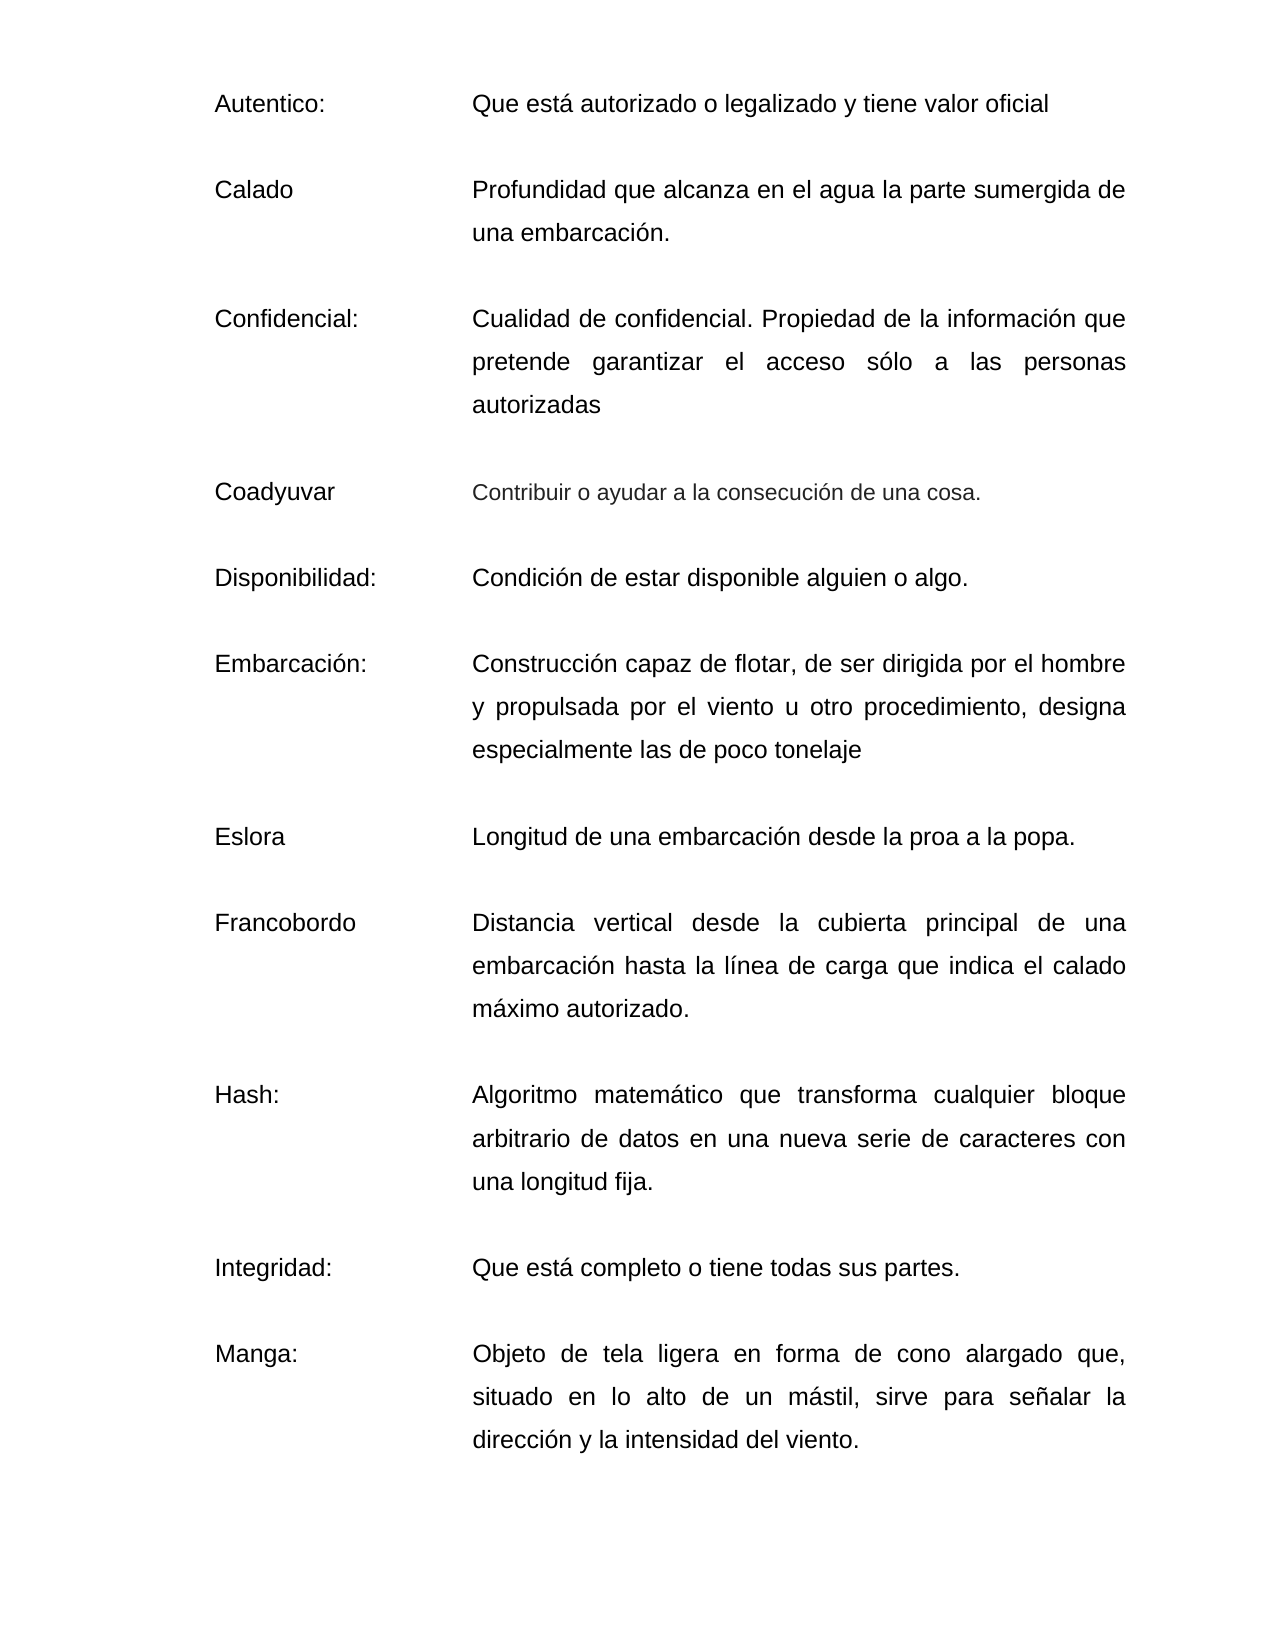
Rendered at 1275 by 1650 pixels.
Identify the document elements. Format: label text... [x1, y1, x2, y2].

list Calado Profundidad que alcanza en el agua la parte sumergida de una embarcación. [214, 175, 1127, 247]
list Manga: Objeto de tela ligera en forma de cono alargado que, situado en lo alto de un mástil, sirve para señalar la dirección y la intensidad del viento. [215, 1339, 1127, 1454]
list Disponibilidad: Condición de estar disponible alguien o algo. [214, 563, 1127, 592]
list Embarcación: Construcción capaz de flotar, de ser dirigida por el hombre y propulsada por el viento u otro procedimiento, designa especialmente las de poco tonelaje [214, 649, 1127, 764]
list Coadyuvar Contribuir o ayudar a la consecución de una cosa. [214, 477, 1127, 506]
list Hash: Algoritmo matemático que transforma cualquier bloque arbitrario de datos en una nueva serie de caracteres con una longitud fija. [214, 1081, 1127, 1196]
list Eslora Longitud de una embarcación desde la proa a la popa. [214, 822, 1127, 851]
list Autentico: Que está autorizado o legalizado y tiene valor oficial [214, 89, 1127, 117]
list Integridad: Que está completo o tiene todas sus partes. [214, 1253, 1127, 1282]
list Francobordo Distancia vertical desde la cubierta principal de una embarcación hasta la línea de carga que indica el calado máximo autorizado. [214, 908, 1127, 1023]
list Confidencial: Cualidad de confidencial. Propiedad de la información que pretende garantizar el acceso sólo a las personas autorizadas [214, 304, 1127, 419]
